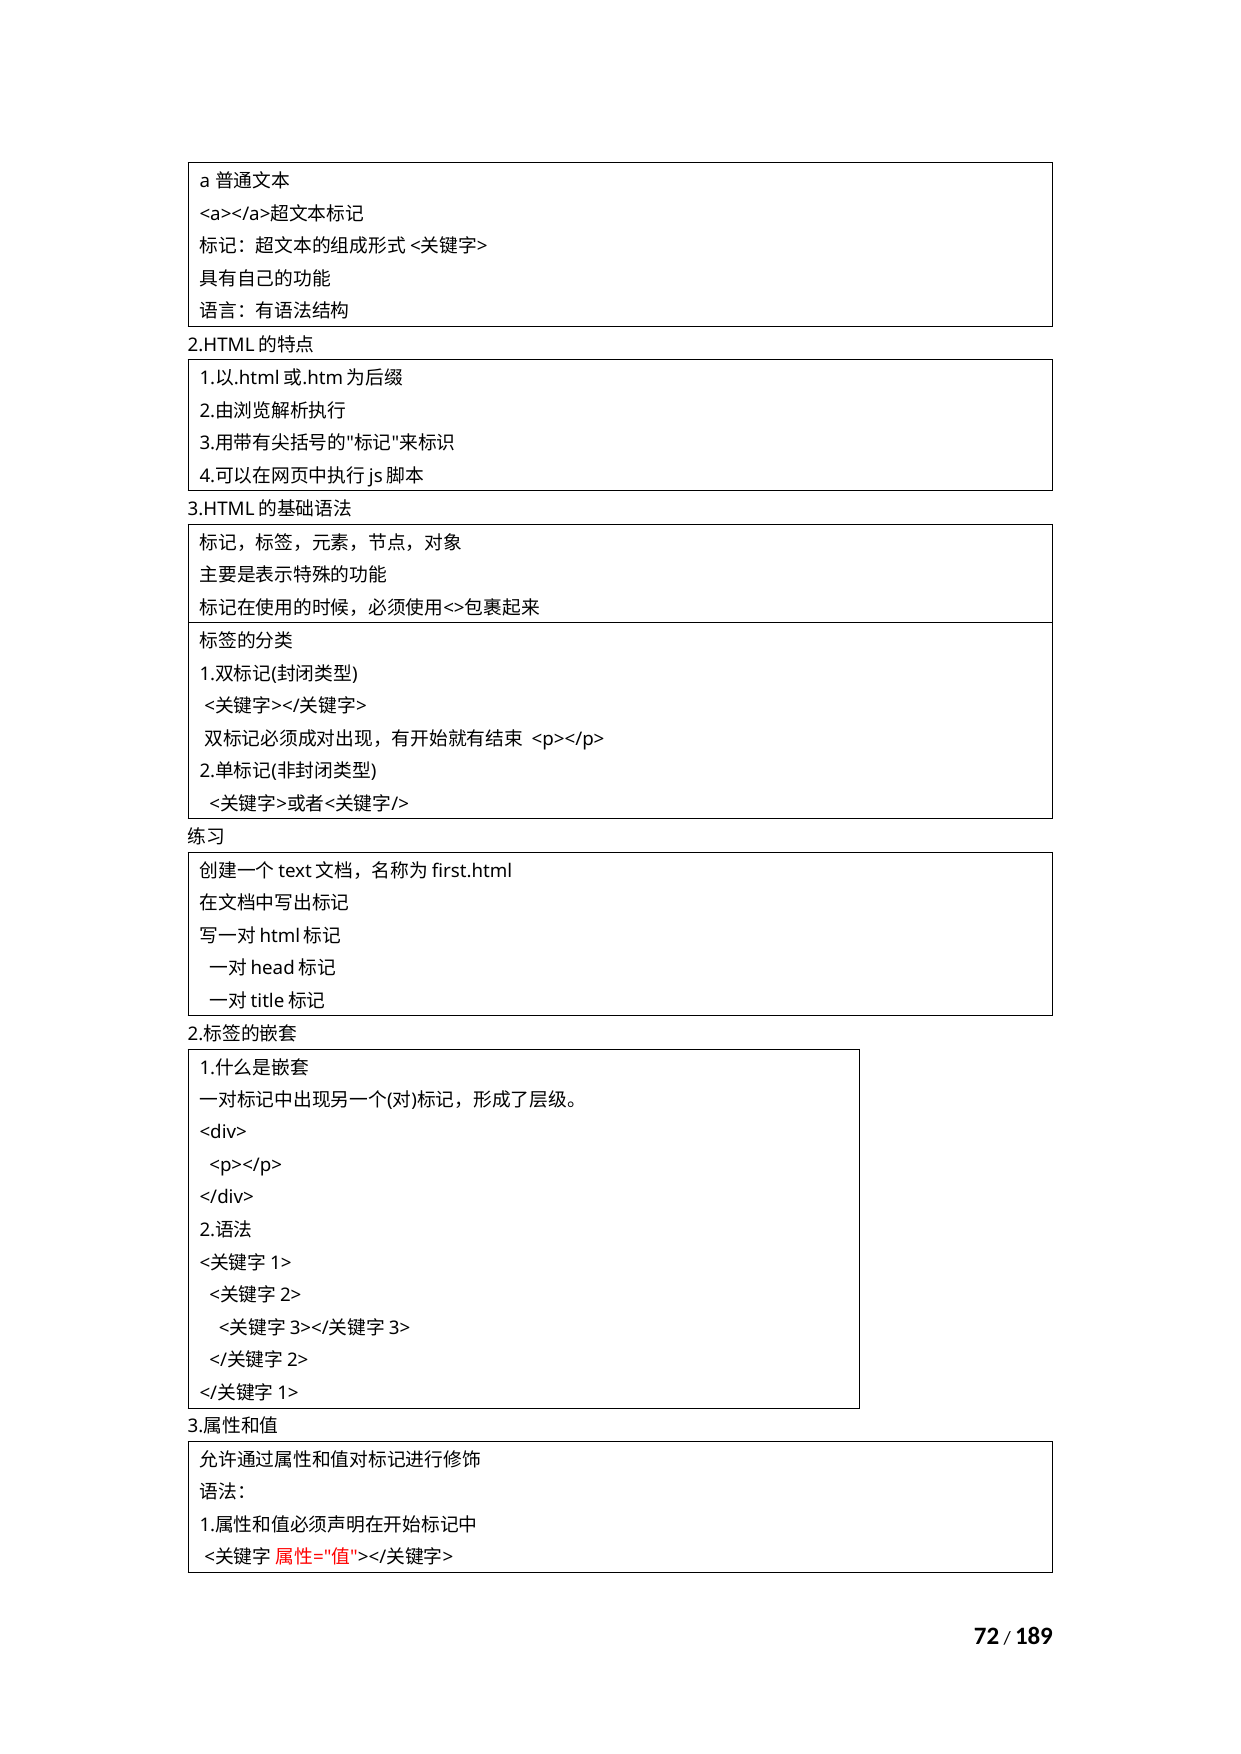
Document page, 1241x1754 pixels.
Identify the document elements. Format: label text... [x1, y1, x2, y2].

text 3.属性和值 [187, 1408, 1053, 1441]
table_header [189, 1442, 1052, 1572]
text 练习 [187, 819, 1053, 852]
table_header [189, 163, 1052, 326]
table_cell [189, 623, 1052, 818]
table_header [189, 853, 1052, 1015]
text 2.HTML的特点 [187, 327, 1053, 359]
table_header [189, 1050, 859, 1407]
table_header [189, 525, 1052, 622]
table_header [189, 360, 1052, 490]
text 2.标签的嵌套 [187, 1016, 1053, 1049]
text 3.HTML的基础语法 [187, 491, 1053, 524]
